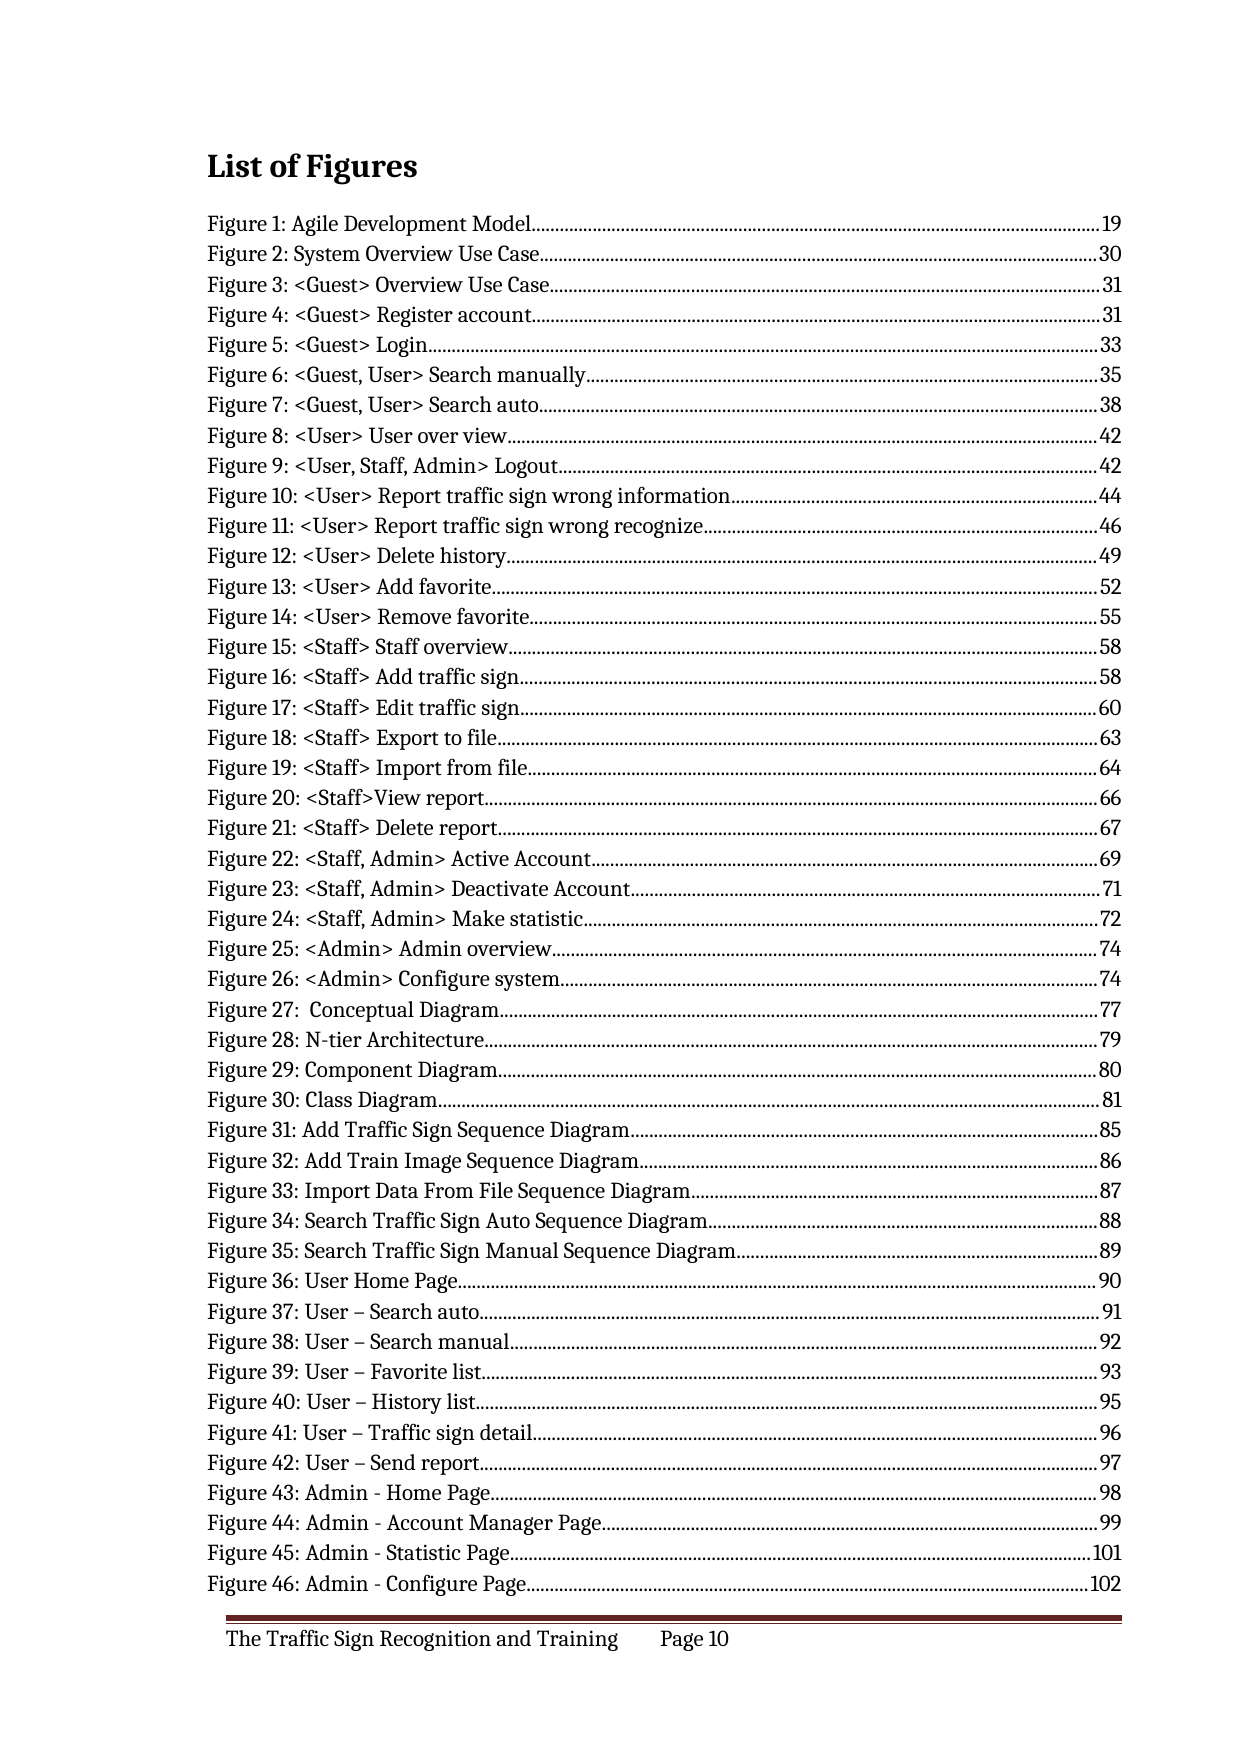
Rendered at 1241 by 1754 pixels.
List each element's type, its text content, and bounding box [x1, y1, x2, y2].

text Figure 15: <Staff> Staff overview 58 [207, 634, 1122, 660]
text Figure 24: <Staff, Admin> Make statistic 72 [207, 906, 1122, 932]
text Figure 9: <User, Staff, Admin> Logout 42 [207, 453, 1122, 479]
text Figure 37: User – Search auto 91 [207, 1298, 1122, 1325]
subtitle List of Figures [207, 148, 1122, 186]
text Figure 13: <User> Add favorite 52 [207, 573, 1122, 600]
text Figure 25: <Admin> Admin overview 74 [207, 936, 1122, 962]
text Figure 2: System Overview Use Case 30 [207, 241, 1122, 268]
text Figure 39: User – Favorite list 93 [207, 1359, 1122, 1385]
text Figure 42: User – Send report 97 [207, 1449, 1122, 1476]
text Figure 32: Add Train Image Sequence Diagram 86 [207, 1147, 1122, 1174]
text Figure 4: <Guest> Register account 31 [207, 302, 1122, 328]
text Figure 27: Conceptual Diagram 77 [207, 996, 1122, 1023]
text Figure 23: <Staff, Admin> Deactivate Account 71 [207, 876, 1122, 902]
text Figure 34: Search Traffic Sign Auto Sequence Diagram 88 [207, 1208, 1122, 1234]
text Figure 16: <Staff> Add traffic sign 58 [207, 664, 1122, 691]
text Figure 18: <Staff> Export to file 63 [207, 724, 1122, 751]
text Figure 36: User Home Page 90 [207, 1268, 1122, 1295]
text Figure 35: Search Traffic Sign Manual Sequence Diagram 89 [207, 1238, 1122, 1264]
text Figure 3: <Guest> Overview Use Case 31 [207, 271, 1122, 298]
text Figure 33: Import Data From File Sequence Diagram 87 [207, 1178, 1122, 1204]
text Figure 20: <Staff>View report 66 [207, 785, 1122, 811]
text Figure 30: Class Diagram 81 [207, 1087, 1122, 1113]
text Figure 44: Admin - Account Manager Page 99 [207, 1510, 1122, 1536]
text Figure 29: Component Diagram 80 [207, 1057, 1122, 1083]
text Figure 5: <Guest> Login 33 [207, 332, 1122, 358]
text Figure 40: User – History list 95 [207, 1389, 1122, 1416]
text Figure 21: <Staff> Delete report 67 [207, 815, 1122, 842]
text Figure 1: Agile Development Model 19 [207, 211, 1122, 237]
text Figure 31: Add Traffic Sign Sequence Diagram 85 [207, 1117, 1122, 1144]
text Figure 12: <User> Delete history 49 [207, 543, 1122, 570]
text Figure 28: N-tier Architecture 79 [207, 1027, 1122, 1053]
text Figure 10: <User> Report traffic sign wrong information 44 [207, 483, 1122, 509]
text Figure 41: User – Traffic sign detail 96 [207, 1419, 1122, 1446]
text Figure 45: Admin - Statistic Page 101 [207, 1540, 1122, 1567]
text Figure 11: <User> Report traffic sign wrong recognize 46 [207, 513, 1122, 539]
text Figure 14: <User> Remove favorite 55 [207, 604, 1122, 630]
text Figure 22: <Staff, Admin> Active Account 69 [207, 845, 1122, 872]
text Figure 17: <Staff> Edit traffic sign 60 [207, 694, 1122, 721]
text Figure 19: <Staff> Import from file 64 [207, 755, 1122, 781]
text Figure 6: <Guest, User> Search manually 35 [207, 362, 1122, 388]
text Figure 8: <User> User over view 42 [207, 422, 1122, 449]
text Figure 46: Admin - Configure Page 102 [207, 1570, 1122, 1597]
text Figure 7: <Guest, User> Search auto 38 [207, 392, 1122, 419]
text Figure 43: Admin - Home Page 98 [207, 1480, 1122, 1506]
text Figure 38: User – Search manual 92 [207, 1329, 1122, 1355]
text Figure 26: <Admin> Configure system 74 [207, 966, 1122, 993]
